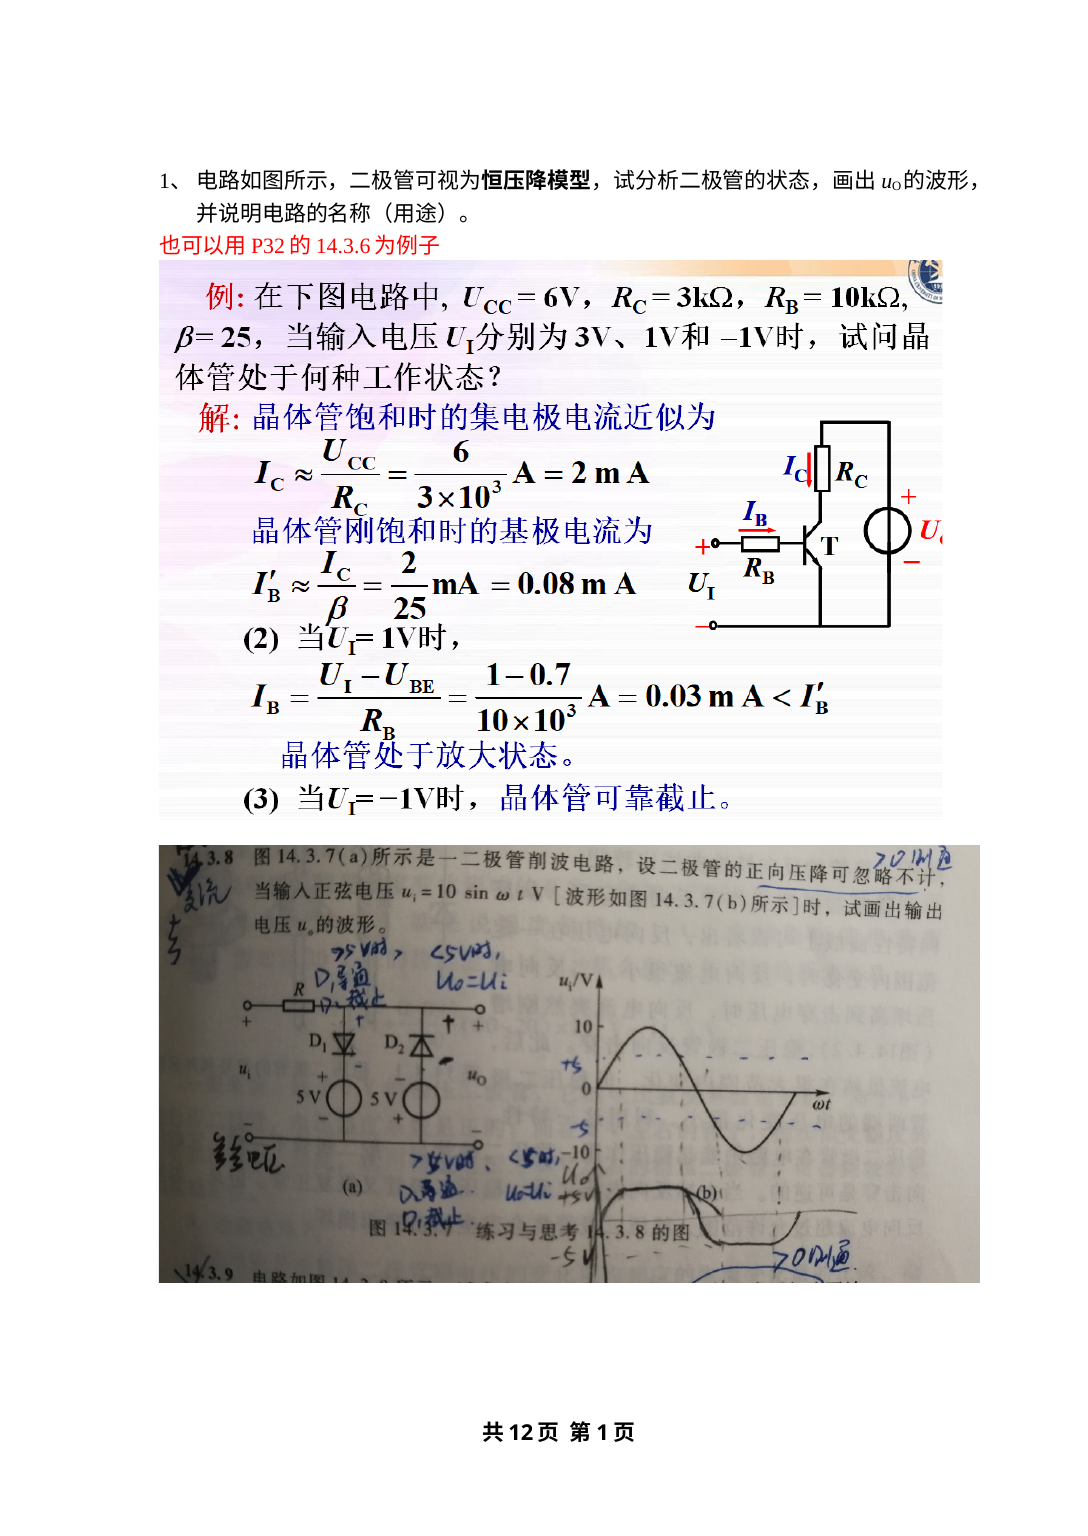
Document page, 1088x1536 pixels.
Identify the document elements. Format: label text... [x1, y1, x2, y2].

text 也可以用P32的14.3.6为例子 [159, 228, 969, 260]
picture [158, 260, 943, 820]
list 电路如图所示，二极管可视为恒压降模型，试分析二极管的状态，画出uO的波形，并说明电路的名称（用途）。 [159, 163, 969, 228]
picture [158, 845, 980, 1283]
